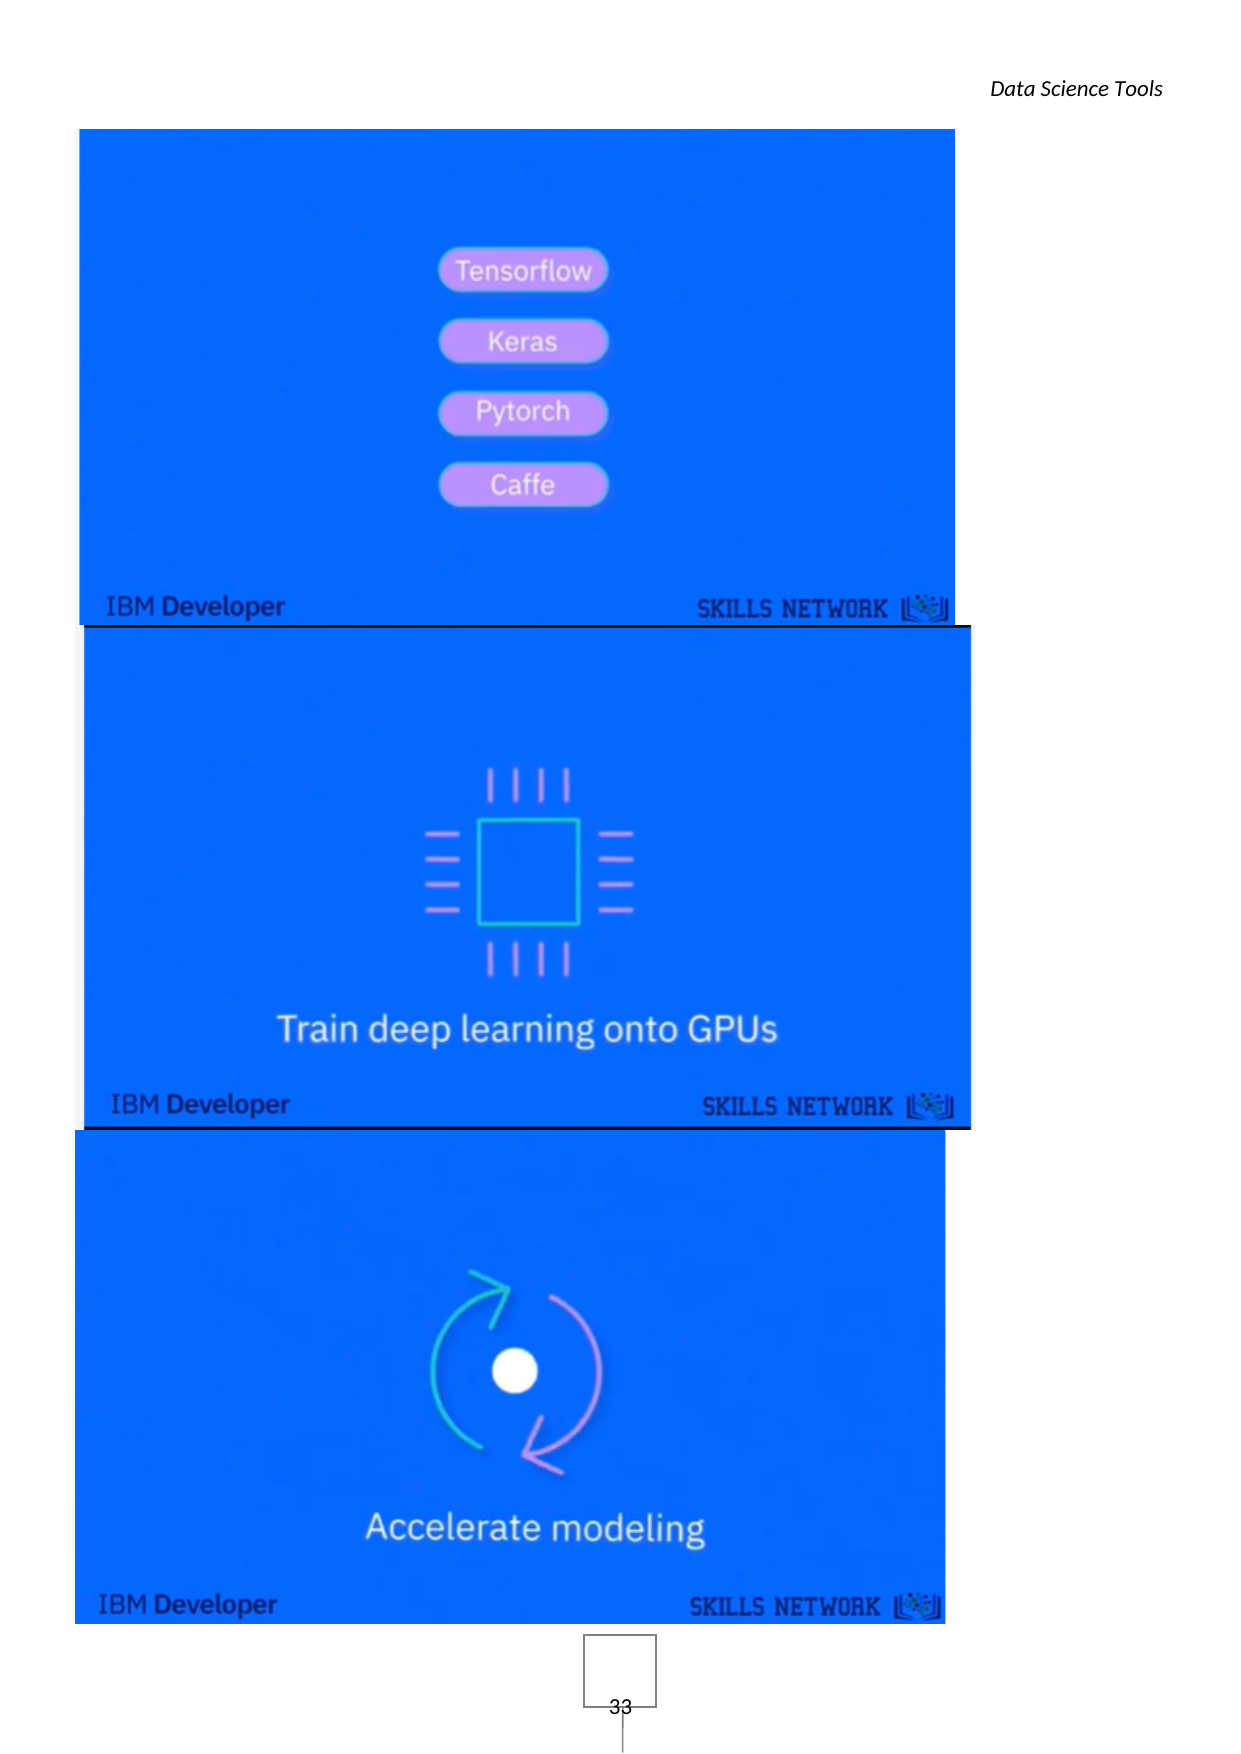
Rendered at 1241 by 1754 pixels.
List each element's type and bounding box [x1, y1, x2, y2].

picture [75, 129, 976, 1624]
